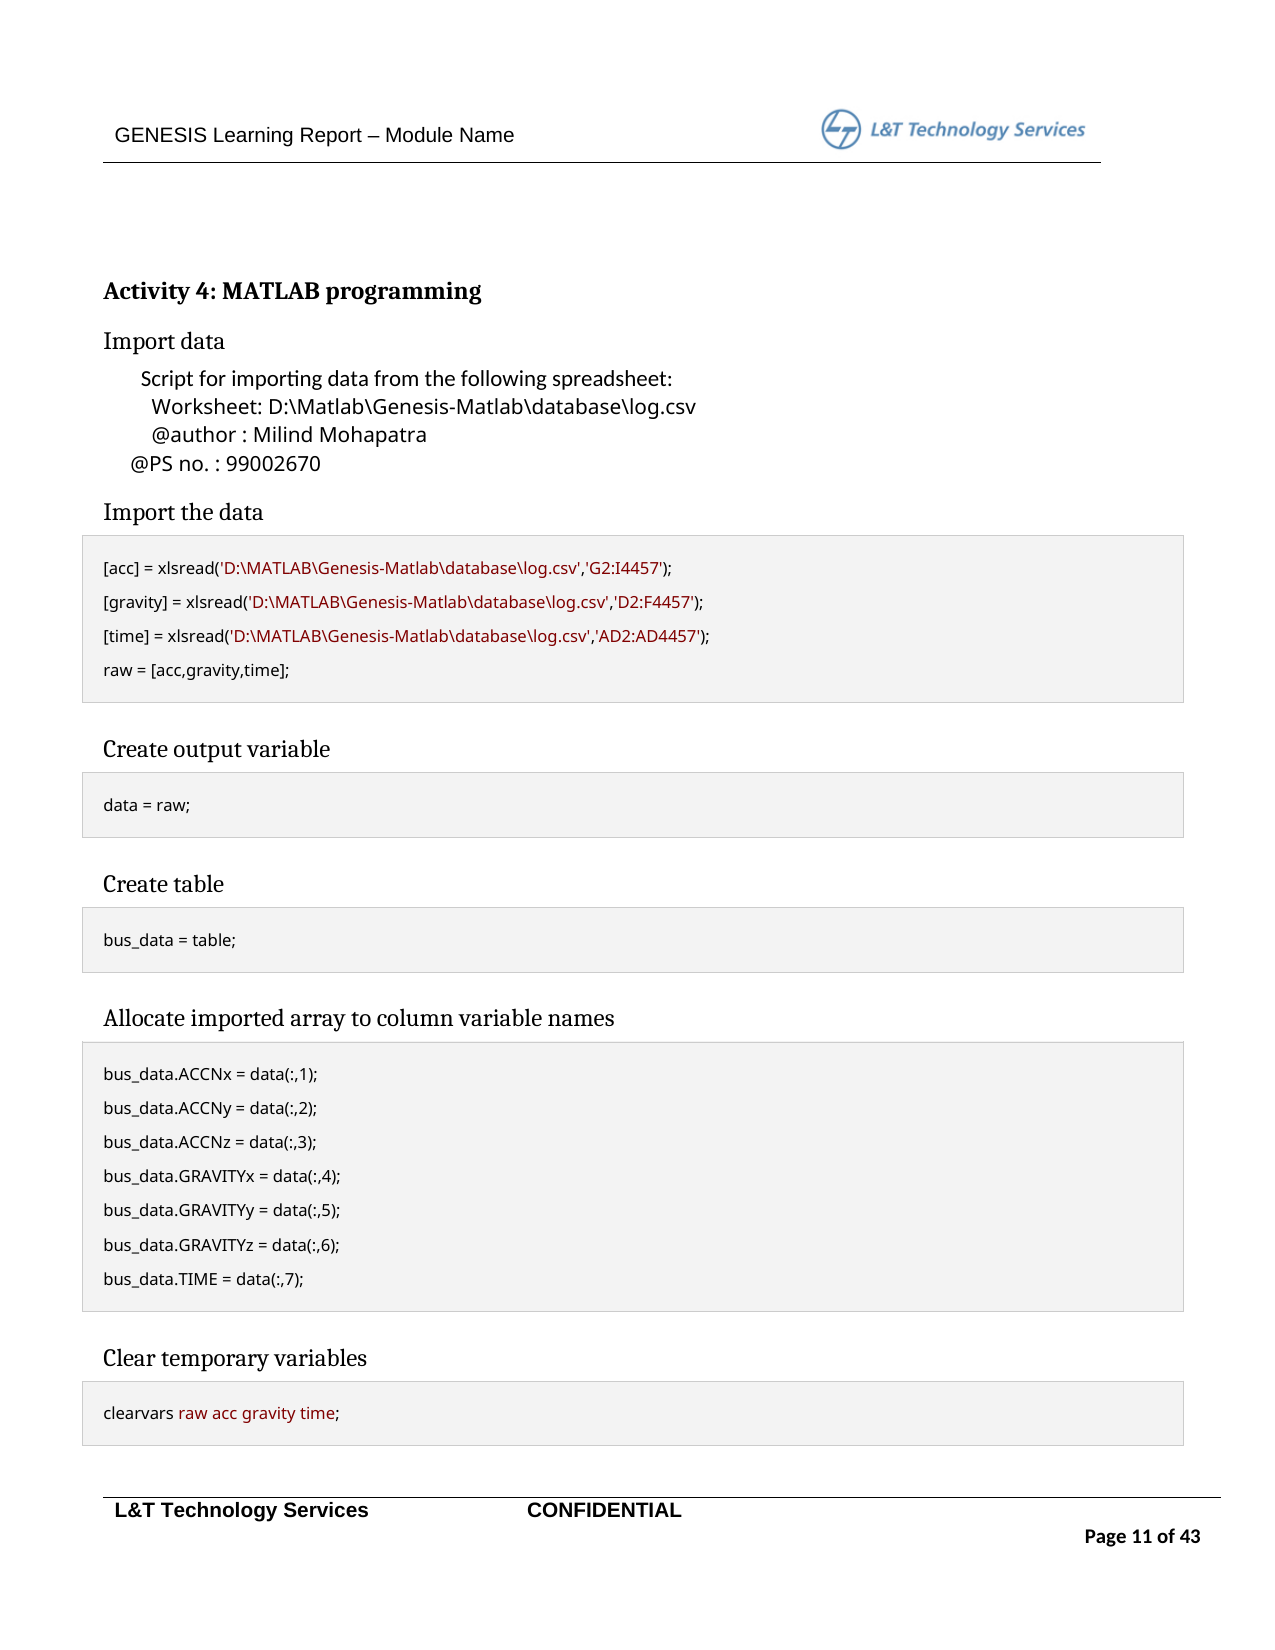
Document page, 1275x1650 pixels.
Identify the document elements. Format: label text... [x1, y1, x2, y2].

subtitle Allocate imported array to column variable names [103, 1004, 1162, 1033]
subtitle Activity 4: MATLAB programming [103, 277, 1162, 306]
text bus_data.ACCNx = data(:,1); bus_data.ACCNy = data(:,2); bus_data.ACCNz = data(:,3); bus_data.GRAVITYx = data(:,4); bus_data.GRAVITYy = data(:,5); bus_data.GRAVITYz = data(:,6); bus_data.TIME = data(:,7); [83, 1043, 1183, 1311]
text data = raw; [83, 773, 1183, 837]
subtitle Import data [103, 327, 1162, 356]
text @author : Milind Mohapatra @PS no. : 99002670 [103, 420, 1162, 477]
subtitle Import the data [103, 498, 1162, 527]
subtitle Clear temporary variables [103, 1343, 1162, 1372]
subtitle Create output variable [103, 735, 1162, 764]
text clearvars raw acc gravity time; [83, 1382, 1183, 1445]
text Script for importing data from the following spreadsheet: [103, 364, 1162, 392]
text Worksheet: D:\Matlab\Genesis-Matlab\database\log.csv [103, 392, 1162, 420]
text bus_data = table; [83, 908, 1183, 972]
subtitle Create table [103, 870, 1162, 898]
text [acc] = xlsread('D:\MATLAB\Genesis-Matlab\database\log.csv','G2:I4457'); [gravity] = xlsread('D:\MATLAB\Genesis-Matlab\database\log.csv','D2:F4457'); [time] = xlsread('D:\MATLAB\Genesis-Matlab\database\log.csv','AD2:AD4457'); raw = [acc,gravity,time]; [83, 536, 1183, 702]
